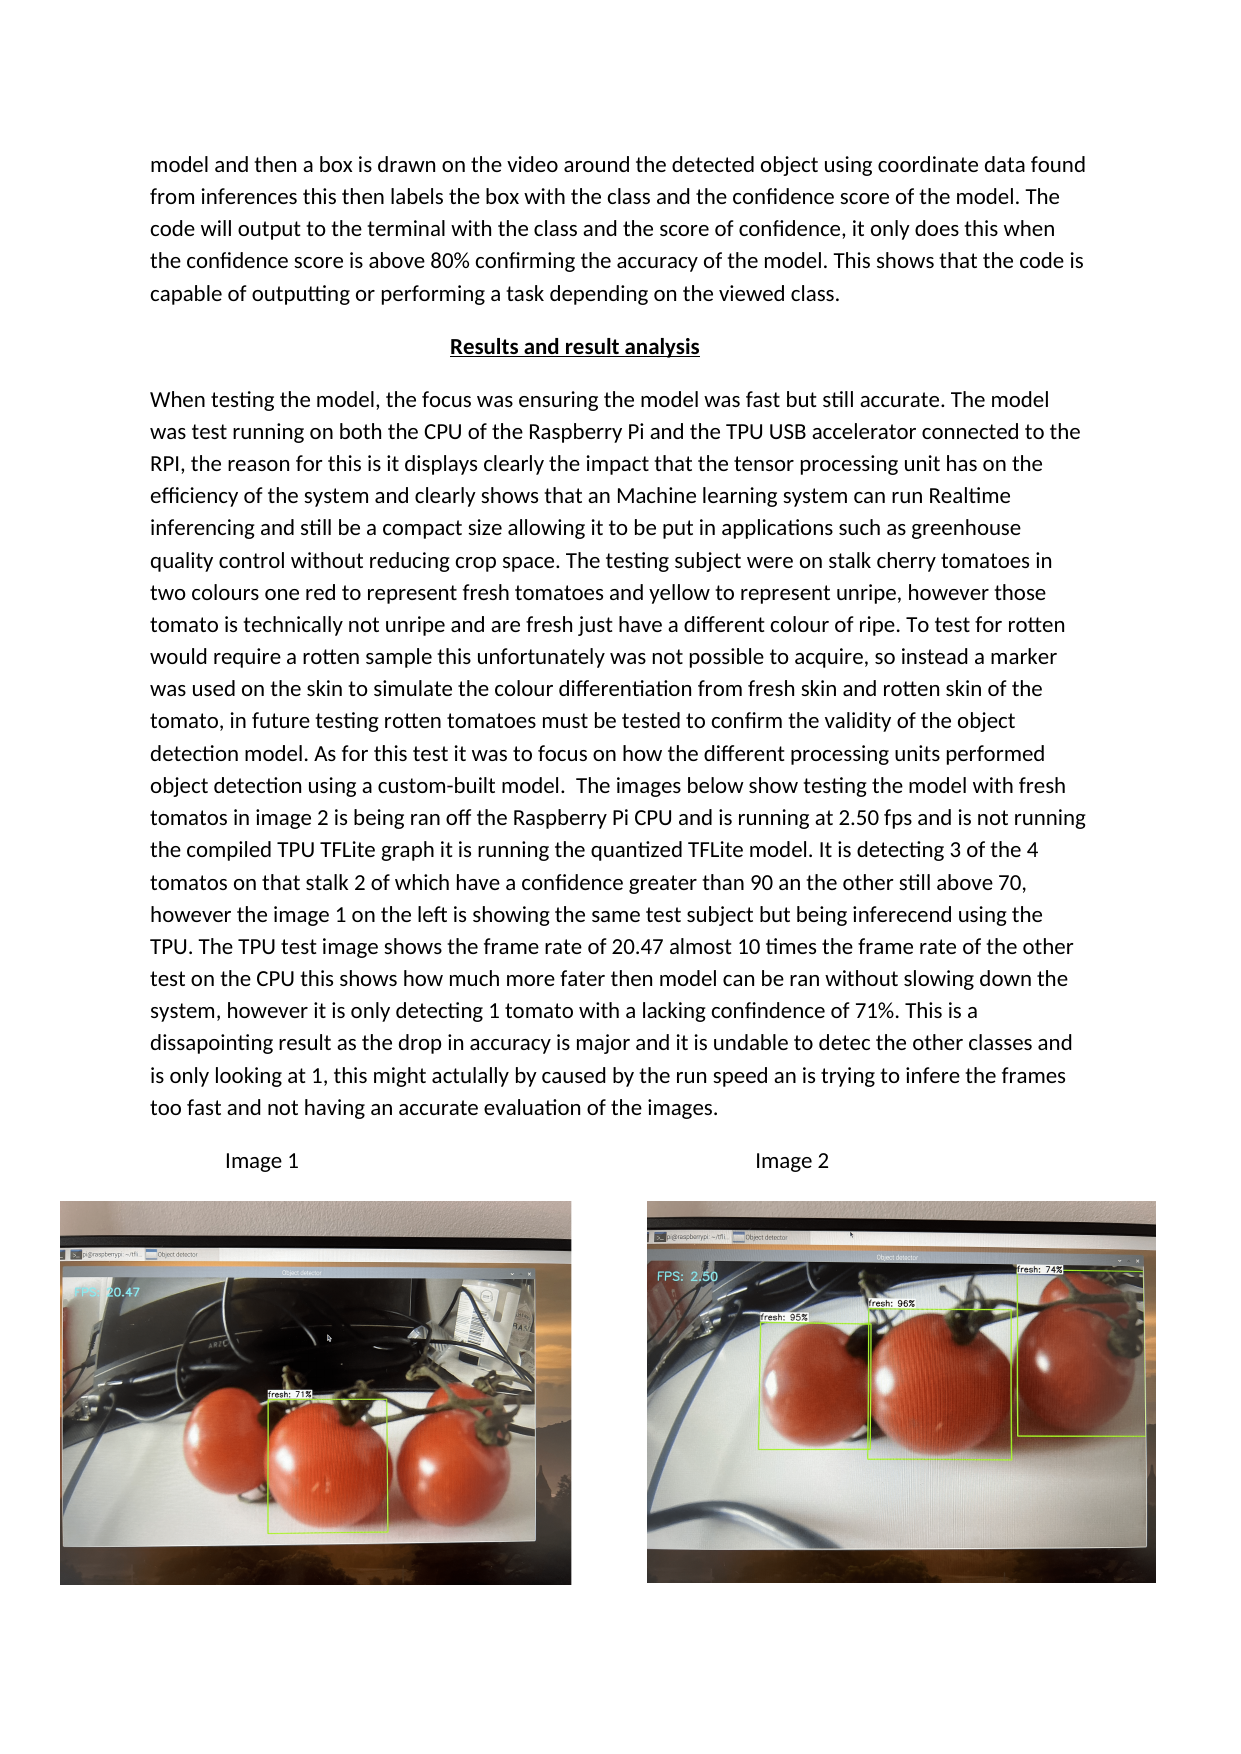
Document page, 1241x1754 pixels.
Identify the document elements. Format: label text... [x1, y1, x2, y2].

picture [647, 1201, 1156, 1583]
text Results and result analysis [375, 332, 1090, 360]
picture [60, 1201, 572, 1585]
text When testing the model, the focus was ensuring the model was fast but still accurate. The model was test running on both the CPU of the Raspberry Pi and the TPU USB accelerator connected to the RPI, the reason for this is it displays clearly the impact that the tensor processing unit has on the efficiency of the system and clearly shows that an Machine learning system can run Realtime inferencing and still be a compact size allowing it to be put in applications such as greenhouse quality control without reducing crop space. The testing subject were on stalk cherry tomatoes in two colours one red to represent fresh tomatoes and yellow to represent unripe, however those tomato is technically not unripe and are fresh just have a different colour of ripe. To test for rotten would require a rotten sample this unfortunately was not possible to acquire, so instead a marker was used on the skin to simulate the colour differentiation from fresh skin and rotten skin of the tomato, in future testing rotten tomatoes must be tested to confirm the validity of the object detection model. As for this test it was to focus on how the different processing units performed object detection using a custom-built model. The images below show testing the model with fresh tomatos in image 2 is being ran off the Raspberry Pi CPU and is running at 2.50 fps and is not running the compiled TPU TFLite graph it is running the quantized TFLite model. It is detecting 3 of the 4 tomatos on that stalk 2 of which have a confidence greater than 90 an the other still above 70, however the image 1 on the left is showing the same test subject but being inferecend using the TPU. The TPU test image shows the frame rate of 20.47 almost 10 times the frame rate of the other test on the CPU this shows how much more fater then model can be ran without slowing down the system, however it is only detecting 1 tomato with a lacking confindence of 71%. This is a dissapointing result as the drop in accuracy is major and it is undable to detec the other classes and is only looking at 1, this might actulally by caused by the run speed an is trying to infere the frames too fast and not having an accurate evaluation of the images. [150, 385, 1090, 1121]
text Image 1 Image 2 [150, 1146, 1090, 1174]
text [150, 150, 1090, 307]
